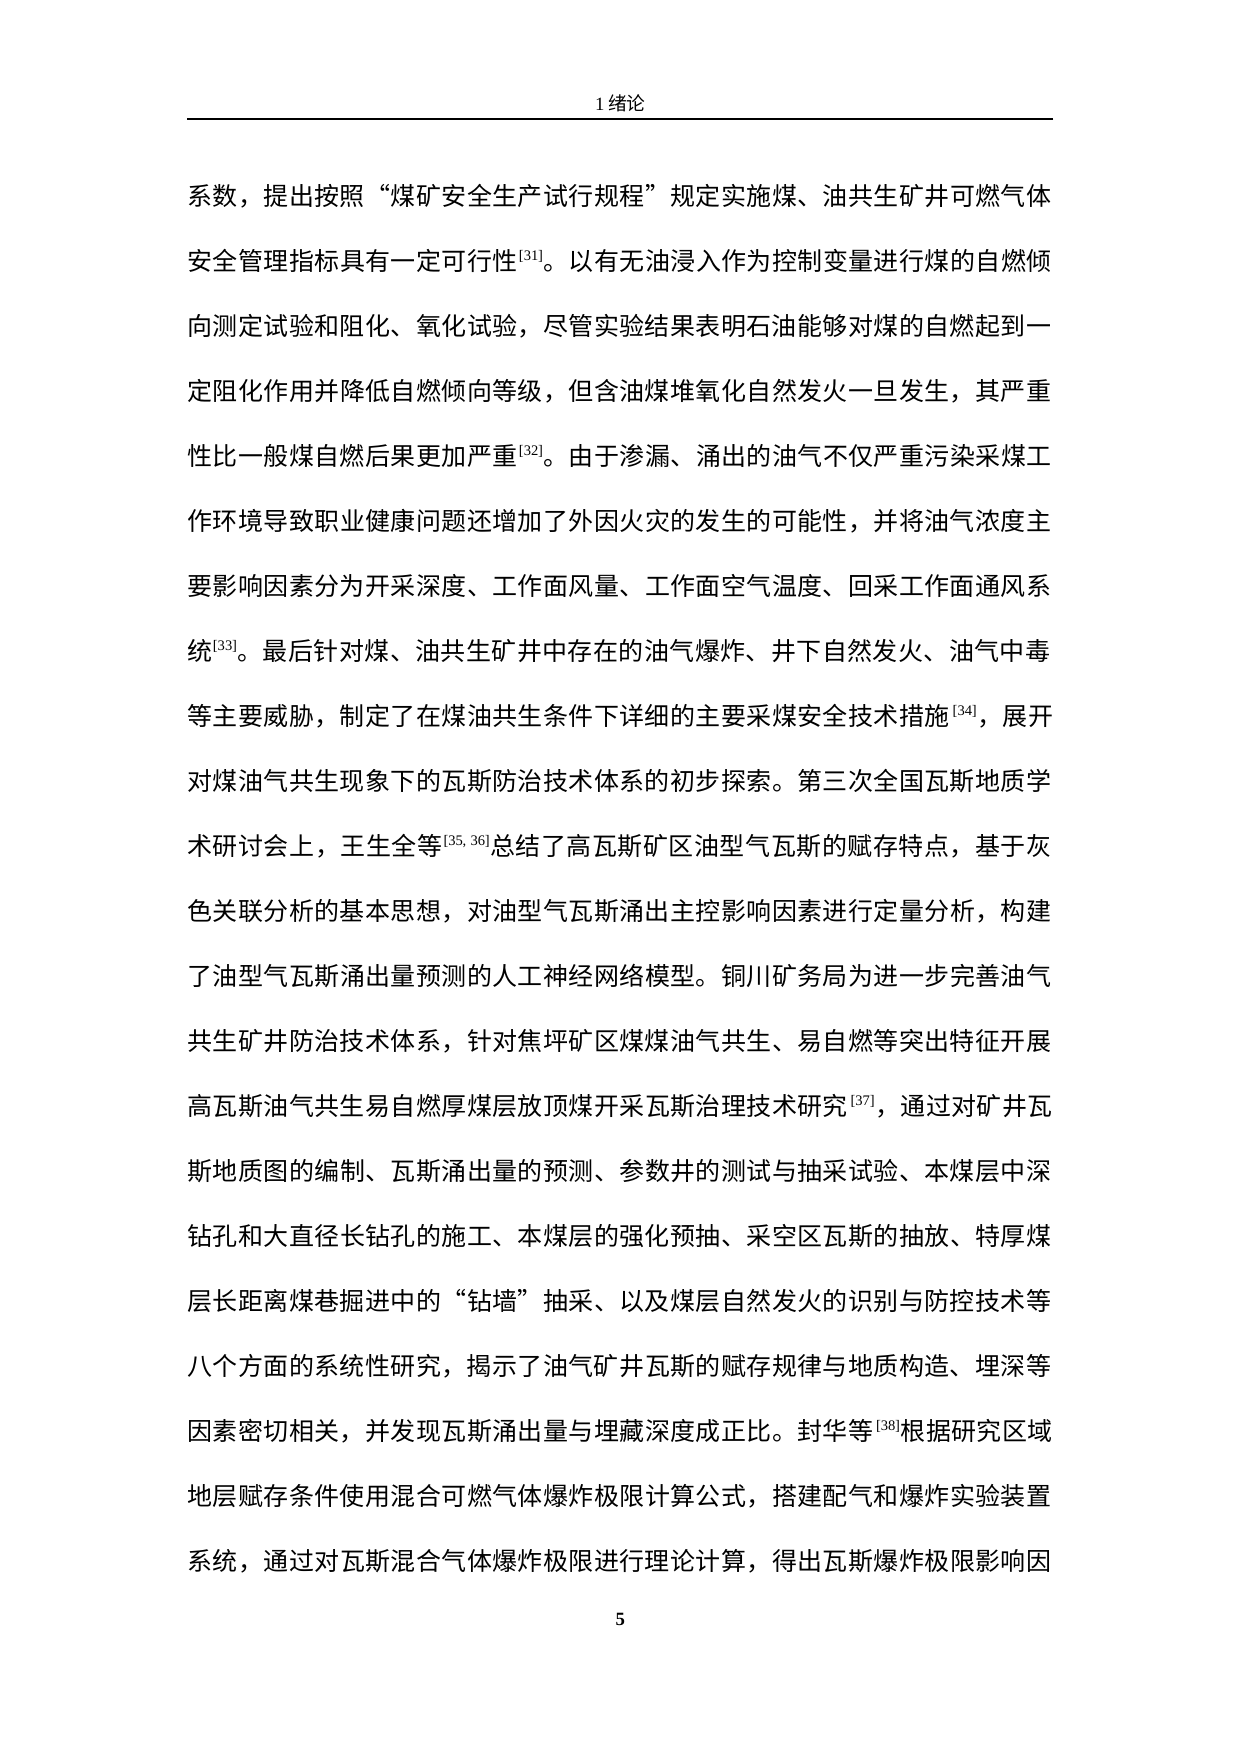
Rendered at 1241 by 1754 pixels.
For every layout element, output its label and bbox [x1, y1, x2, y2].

text [187, 162, 1053, 1592]
